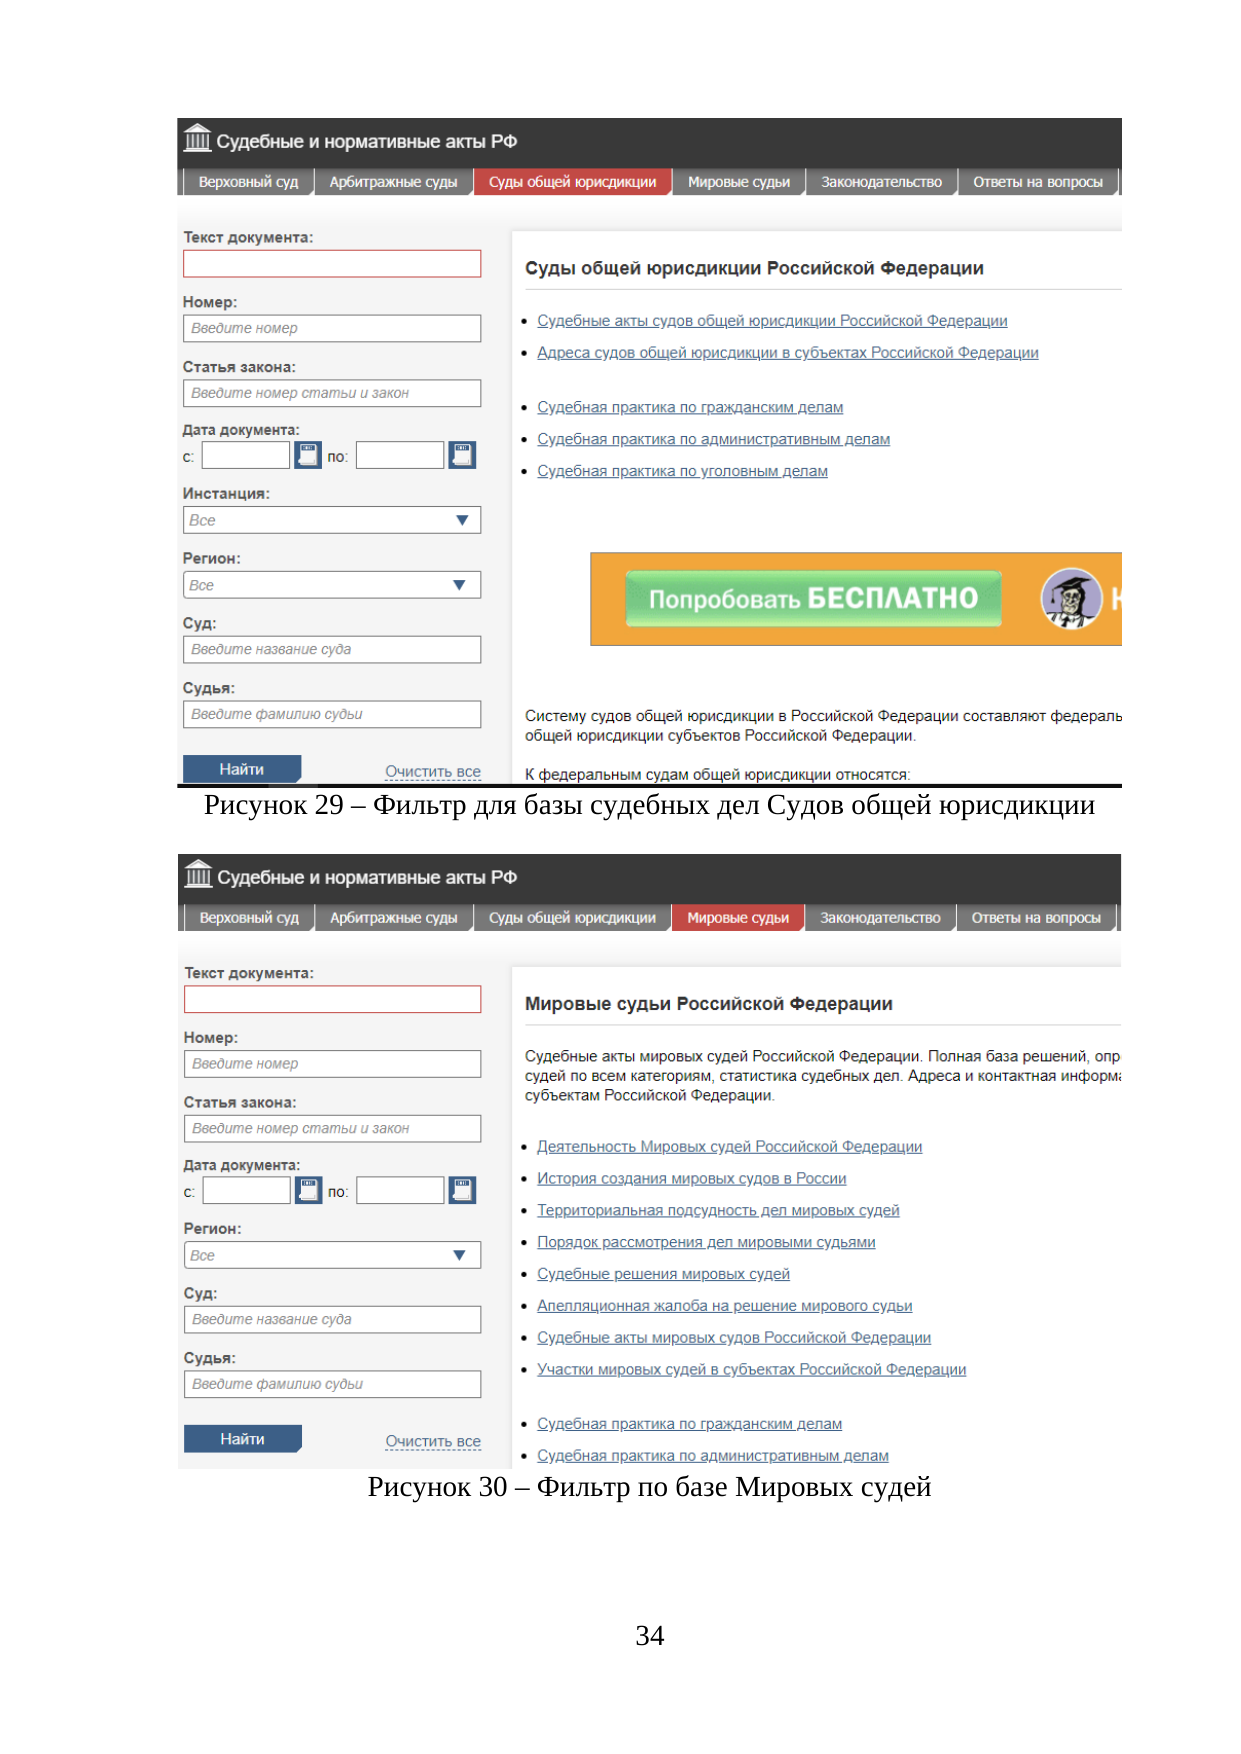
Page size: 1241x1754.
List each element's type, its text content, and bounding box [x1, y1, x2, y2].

picture [178, 854, 1122, 1469]
picture [177, 118, 1122, 788]
text Рисунок 29 – Фильтр для базы судебных дел Судов общей юрисдикции [177, 788, 1122, 821]
text Рисунок 30 – Фильтр по базе Мировых судей [177, 1469, 1122, 1502]
